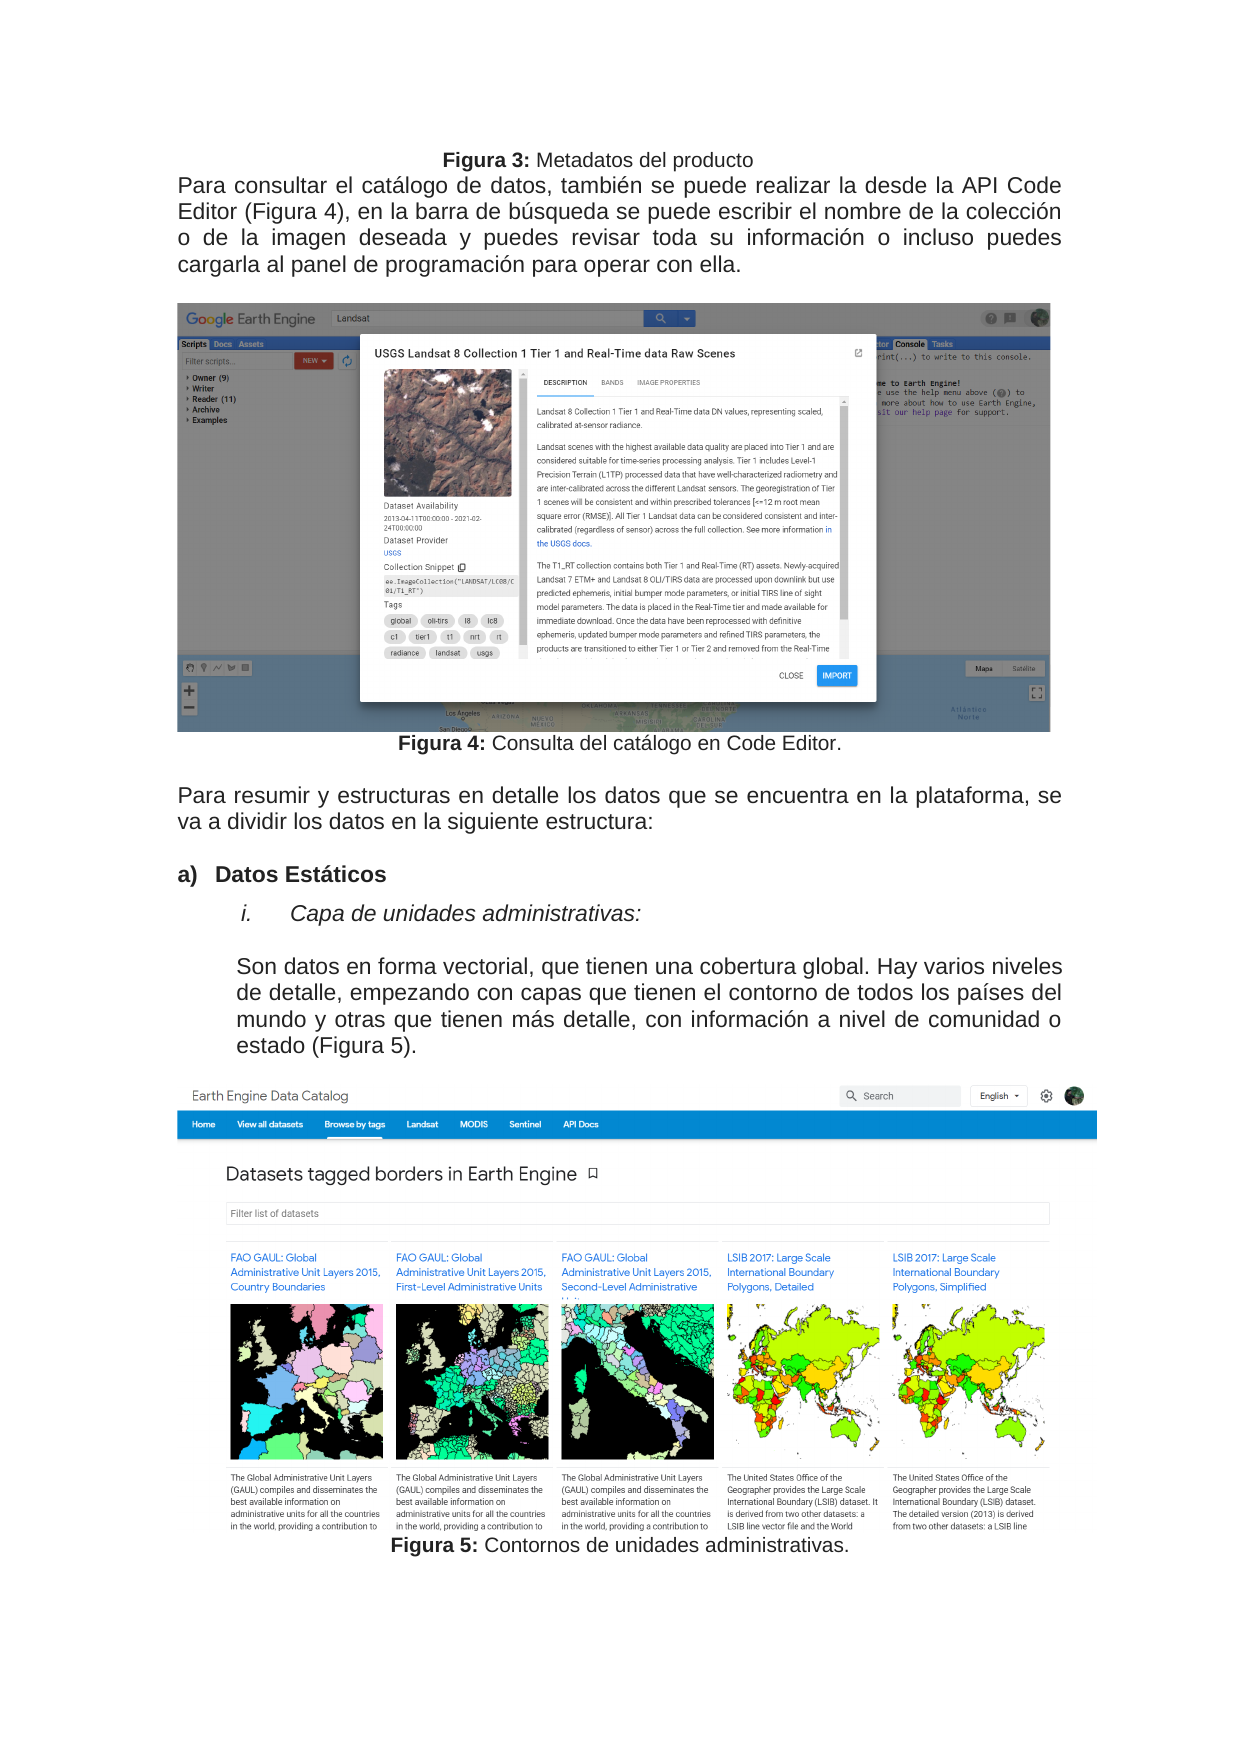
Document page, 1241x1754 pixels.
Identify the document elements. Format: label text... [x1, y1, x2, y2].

text Para resumir y estructuras en detalle los datos que se encuentra en la plataforma, se va a dividir los datos en la siguiente estructura: [177, 782, 1063, 834]
picture [177, 303, 1051, 732]
picture [177, 1084, 1097, 1533]
list Datos Estáticos [177, 861, 1063, 887]
text Figura 4: Consulta del catálogo en Code Editor. [177, 731, 1063, 755]
text Para consultar el catálogo de datos, también se puede realizar la desde la API Code Editor (Figura 4), en la barra de búsqueda se puede escribir el nombre de la colección o de la imagen deseada y puedes revisar toda su información o incluso puedes cargarla al panel de programación para operar con ella. [177, 172, 1063, 277]
text Son datos en forma vectorial, que tienen una cobertura global. Hay varios niveles de detalle, empezando con capas que tienen el contorno de todos los países del mundo y otras que tienen más detalle, con información a nivel de comunidad o estado (Figura 5). [236, 953, 1063, 1058]
text Figura 5: Contornos de unidades administrativas. [177, 1533, 1063, 1557]
list Capa de unidades administrativas: [252, 900, 1063, 926]
text Figura 3: Metadatos del producto [133, 148, 1063, 172]
